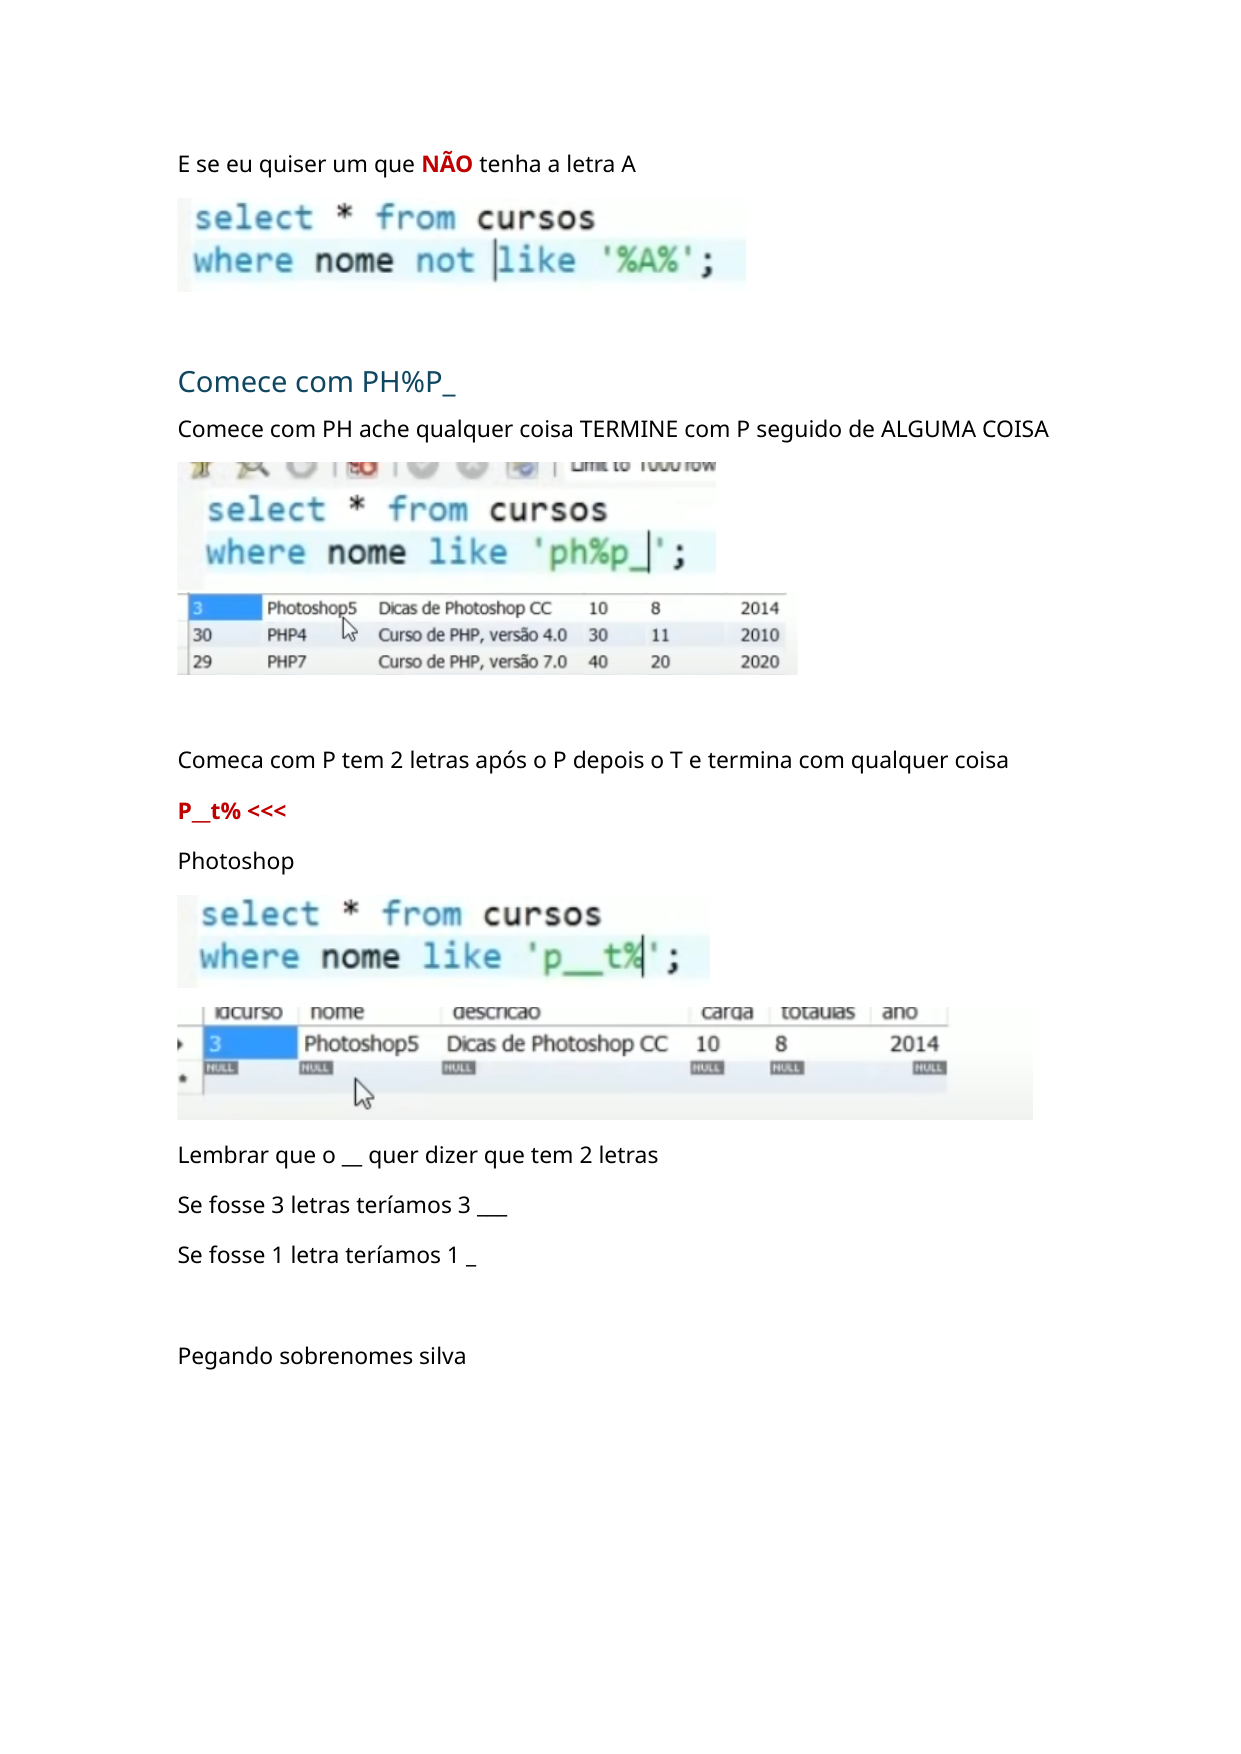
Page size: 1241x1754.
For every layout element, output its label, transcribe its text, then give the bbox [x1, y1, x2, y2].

text E se eu quiser um que NÃO tenha a letra A [177, 148, 1063, 179]
picture [177, 198, 747, 292]
text Comece com PH ache qualquer coisa TERMINE com P seguido de ALGUMA COISA [177, 412, 1063, 444]
text Pegando sobrenomes silva [177, 1340, 1063, 1372]
text Se fosse 1 letra teríamos 1 _ [177, 1239, 1063, 1271]
subtitle Comece com PH%P_ [177, 361, 1063, 401]
text P__t% <<< [177, 795, 1063, 826]
picture [177, 895, 710, 988]
picture [177, 592, 798, 675]
text Se fosse 3 letras teríamos 3 ___ [177, 1189, 1063, 1220]
text Photoshop [177, 845, 1063, 876]
picture [177, 1007, 1033, 1120]
picture [177, 462, 717, 590]
text Lembrar que o __ quer dizer que tem 2 letras [177, 1139, 1063, 1170]
text Comeca com P tem 2 letras após o P depois o T e termina com qualquer coisa [177, 744, 1063, 776]
